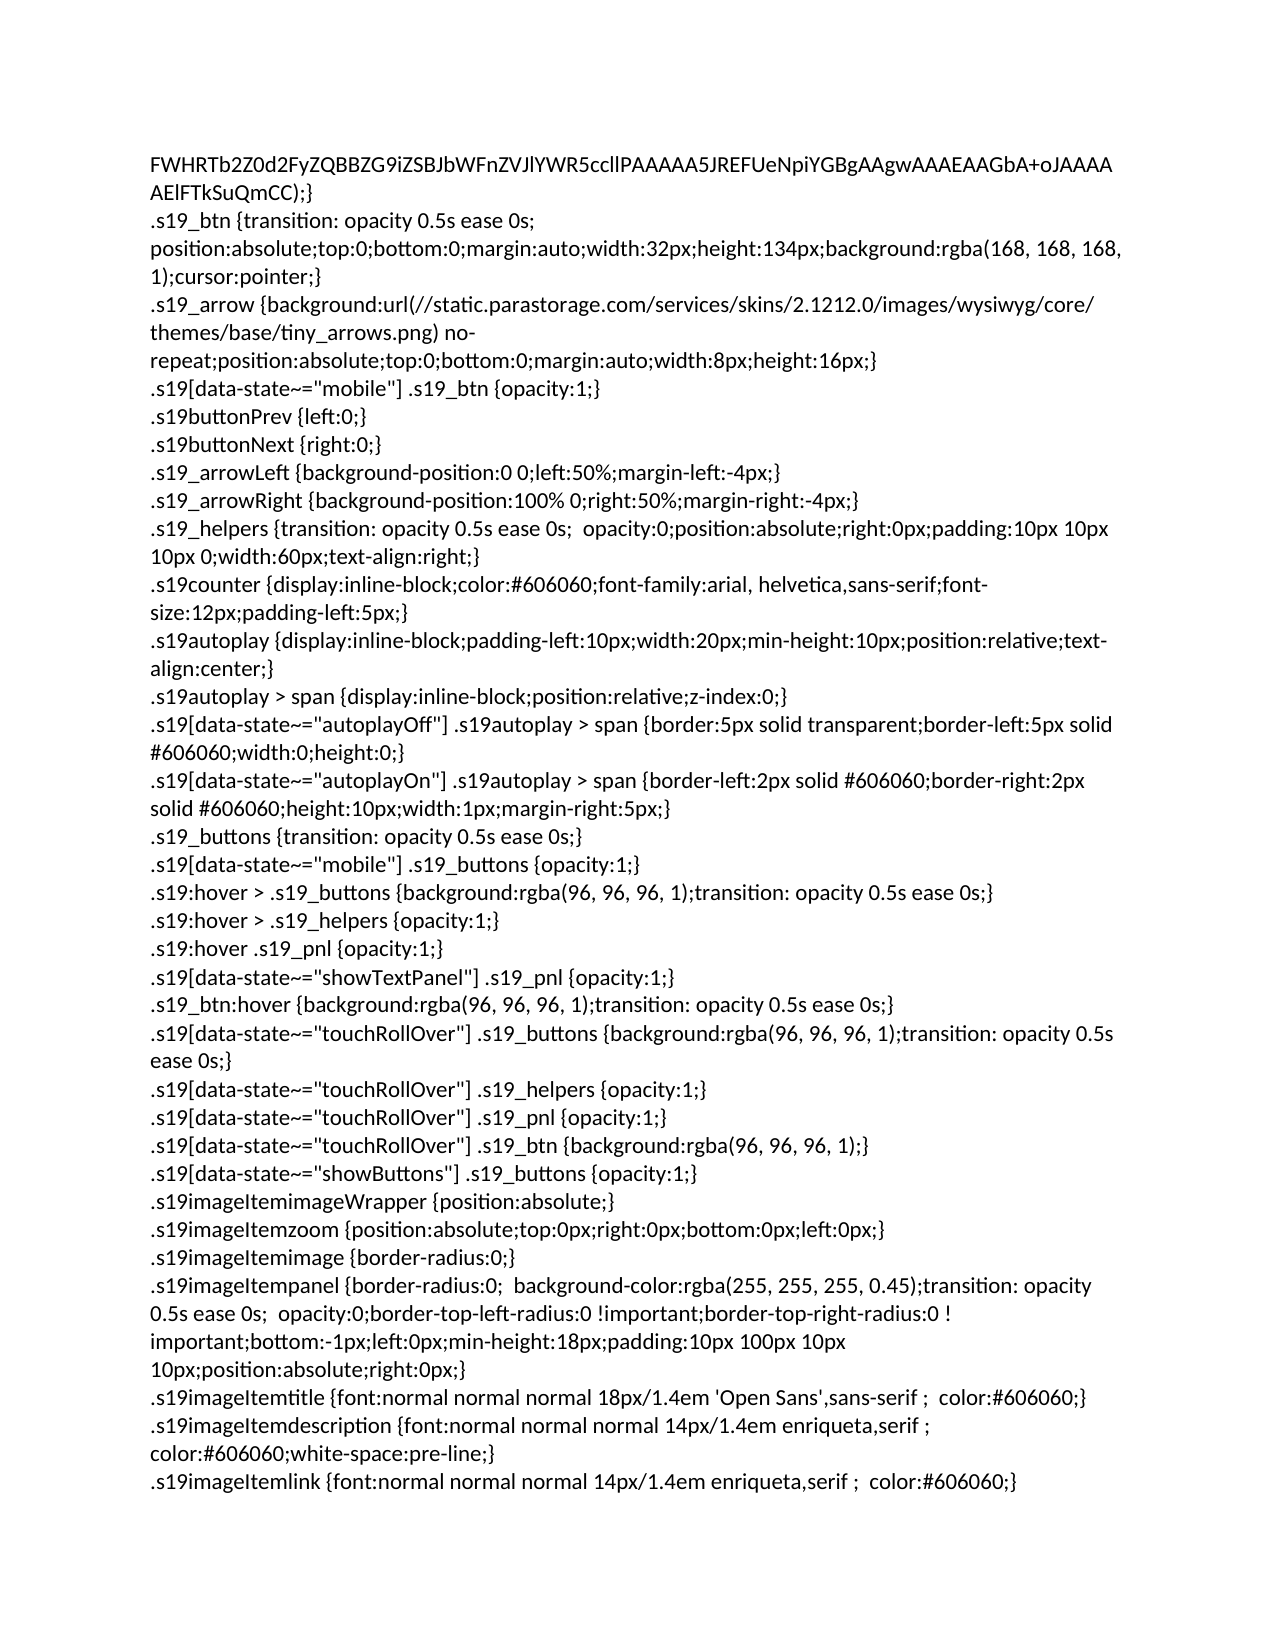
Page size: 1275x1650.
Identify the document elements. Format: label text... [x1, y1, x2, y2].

text .s19:hover .s19_pnl {opacity:1;} [150, 934, 1125, 963]
text .s19_helpers {transition: opacity 0.5s ease 0s; opacity:0;position:absolute;right:0px;padding:10px 10px 10px 0;width:60px;text-align:right;} [150, 514, 1125, 570]
text .s19_btn {transition: opacity 0.5s ease 0s; position:absolute;top:0;bottom:0;margin:auto;width:32px;height:134px;background:rgba(168, 168, 168, 1);cursor:pointer;} [150, 206, 1125, 290]
text .s19imageItemimageWrapper {position:absolute;} [150, 1187, 1125, 1215]
text .s19[data-state~="touchRollOver"] .s19_btn {background:rgba(96, 96, 96, 1);} [150, 1131, 1125, 1159]
text .s19autoplay {display:inline-block;padding-left:10px;width:20px;min-height:10px;position:relative;text-align:center;} [150, 626, 1125, 682]
text .s19imageItemdescription {font:normal normal normal 14px/1.4em enriqueta,serif ; color:#606060;white-space:pre-line;} [150, 1411, 1125, 1467]
text .s19imageItemimage {border-radius:0;} [150, 1243, 1125, 1271]
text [150, 150, 1125, 206]
text .s19[data-state~="mobile"] .s19_buttons {opacity:1;} [150, 851, 1125, 878]
text .s19_arrowLeft {background-position:0 0;left:50%;margin-left:-4px;} [150, 458, 1125, 486]
text .s19buttonNext {right:0;} [150, 430, 1125, 458]
text .s19_arrowRight {background-position:100% 0;right:50%;margin-right:-4px;} [150, 486, 1125, 514]
text .s19imageItemlink {font:normal normal normal 14px/1.4em enriqueta,serif ; color:#606060;} [150, 1467, 1125, 1495]
text .s19[data-state~="mobile"] .s19_btn {opacity:1;} [150, 374, 1125, 402]
text .s19[data-state~="touchRollOver"] .s19_pnl {opacity:1;} [150, 1103, 1125, 1131]
text .s19imageItemtitle {font:normal normal normal 18px/1.4em 'Open Sans',sans-serif ; color:#606060;} [150, 1383, 1125, 1411]
text .s19autoplay > span {display:inline-block;position:relative;z-index:0;} [150, 682, 1125, 710]
text .s19[data-state~="autoplayOn"] .s19autoplay > span {border-left:2px solid #606060;border-right:2px solid #606060;height:10px;width:1px;margin-right:5px;} [150, 766, 1125, 822]
text .s19counter {display:inline-block;color:#606060;font-family:arial, helvetica,sans-serif;font-size:12px;padding-left:5px;} [150, 570, 1125, 626]
text .s19:hover > .s19_helpers {opacity:1;} [150, 907, 1125, 934]
text .s19_buttons {transition: opacity 0.5s ease 0s;} [150, 822, 1125, 851]
text .s19:hover > .s19_buttons {background:rgba(96, 96, 96, 1);transition: opacity 0.5s ease 0s;} [150, 878, 1125, 907]
text .s19_arrow {background:url(//static.parastorage.com/services/skins/2.1212.0/images/wysiwyg/core/themes/base/tiny_arrows.png) no-repeat;position:absolute;top:0;bottom:0;margin:auto;width:8px;height:16px;} [150, 290, 1125, 374]
text .s19[data-state~="touchRollOver"] .s19_buttons {background:rgba(96, 96, 96, 1);transition: opacity 0.5s ease 0s;} [150, 1019, 1125, 1075]
text .s19imageItemzoom {position:absolute;top:0px;right:0px;bottom:0px;left:0px;} [150, 1215, 1125, 1243]
text .s19[data-state~="autoplayOff"] .s19autoplay > span {border:5px solid transparent;border-left:5px solid #606060;width:0;height:0;} [150, 710, 1125, 766]
text .s19imageItempanel {border-radius:0; background-color:rgba(255, 255, 255, 0.45);transition: opacity 0.5s ease 0s; opacity:0;border-top-left-radius:0 !important;border-top-right-radius:0 !important;bottom:-1px;left:0px;min-height:18px;padding:10px 100px 10px 10px;position:absolute;right:0px;} [150, 1271, 1125, 1383]
text .s19[data-state~="showButtons"] .s19_buttons {opacity:1;} [150, 1159, 1125, 1187]
text .s19_btn:hover {background:rgba(96, 96, 96, 1);transition: opacity 0.5s ease 0s;} [150, 991, 1125, 1019]
text .s19buttonPrev {left:0;} [150, 402, 1125, 430]
text .s19[data-state~="showTextPanel"] .s19_pnl {opacity:1;} [150, 963, 1125, 991]
text .s19[data-state~="touchRollOver"] .s19_helpers {opacity:1;} [150, 1075, 1125, 1103]
